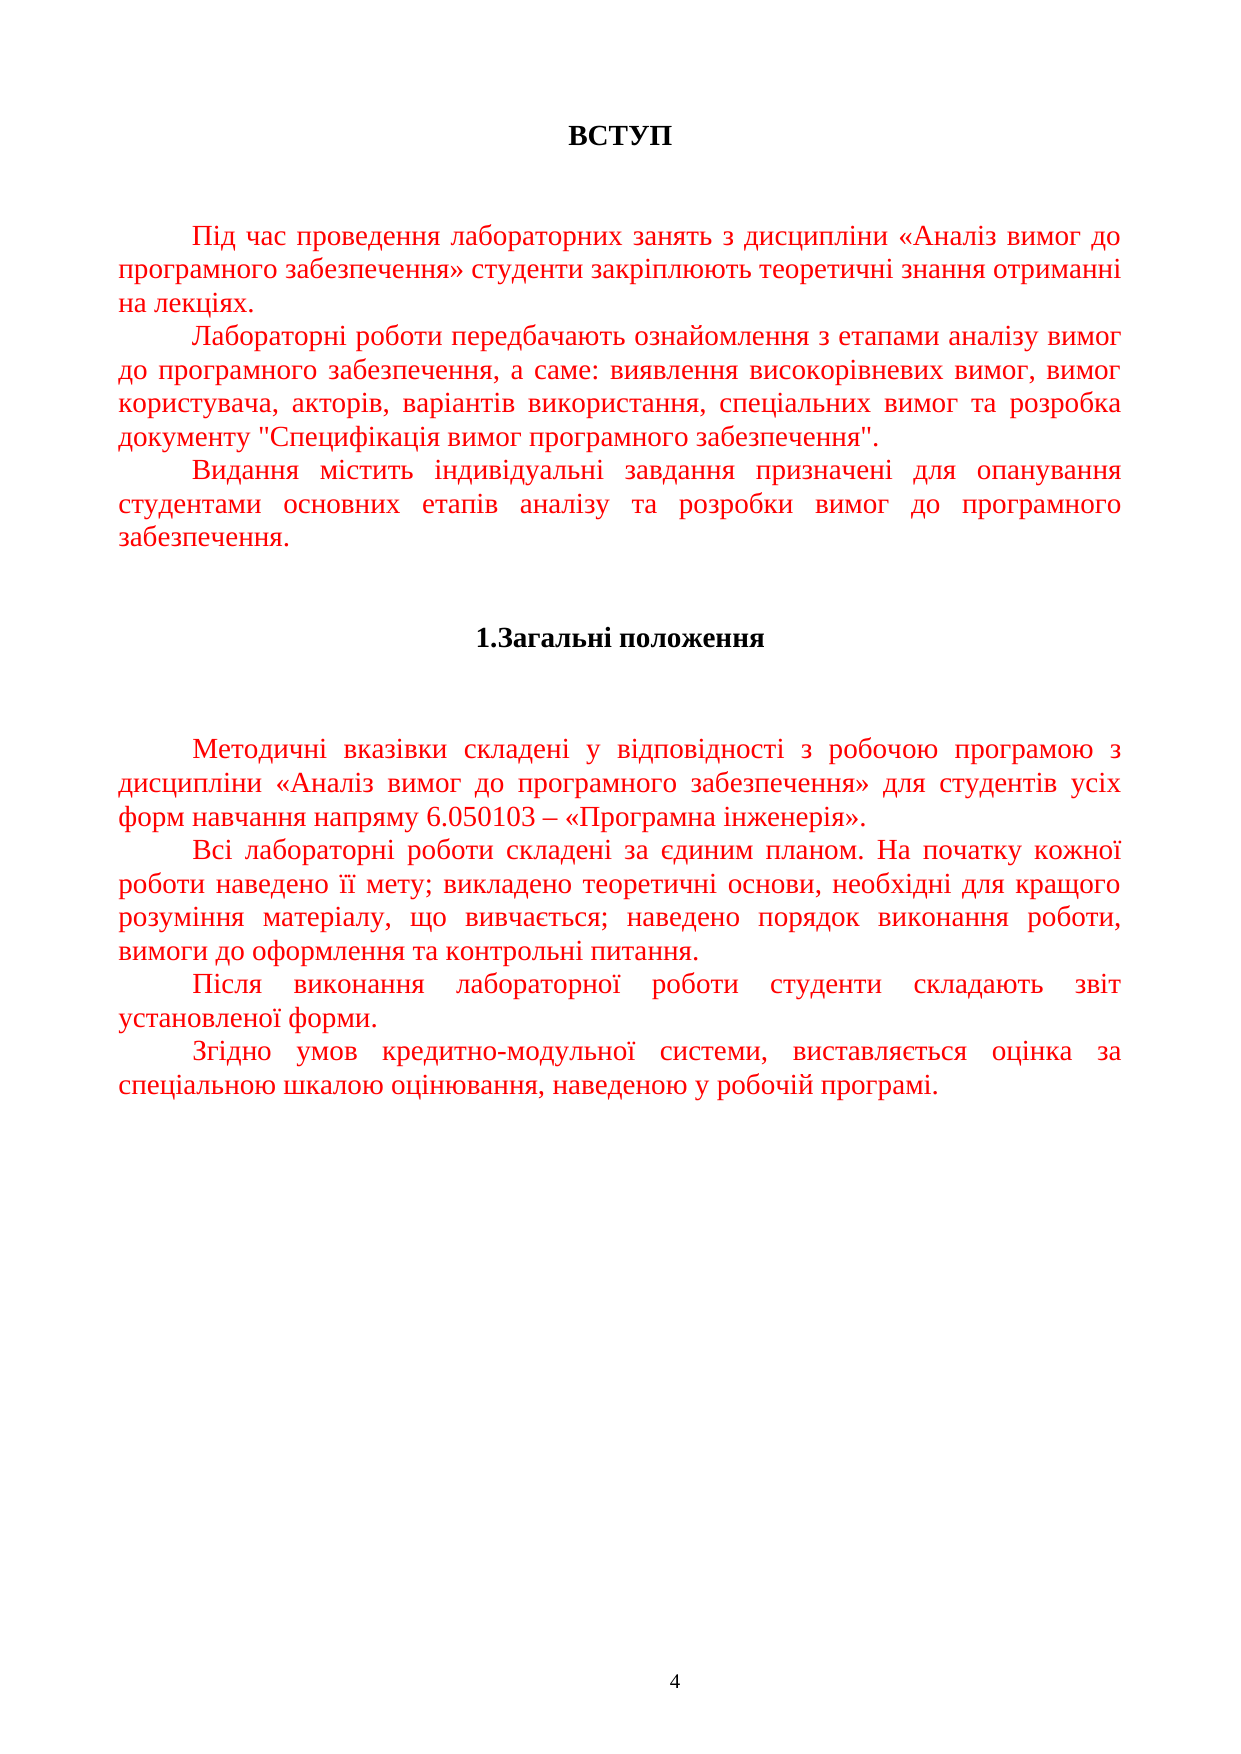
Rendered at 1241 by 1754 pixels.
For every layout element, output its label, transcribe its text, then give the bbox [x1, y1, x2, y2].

text Методичні вказівки складені у відповідності з робочою програмою з дисципліни «Аналіз вимог до програмного забезпечення» для студентів усіх форм навчання напряму 6.050103 – «Програмна інженерія». [118, 732, 1122, 832]
text Лабораторні роботи передбачають ознайомлення з етапами аналізу вимог до програмного забезпечення, а саме: виявлення високорівневих вимог, вимог користувача, акторів, варіантів використання, спеціальних вимог та розробка документу "Специфікація вимог програмного забезпечення". [118, 318, 1122, 452]
text Видання містить індивідуальні завдання призначені для опанування студентами основних етапів аналізу та розробки вимог до програмного забезпечення. [118, 452, 1122, 553]
text Всі лабораторні роботи складені за єдиним планом. На початку кожної роботи наведено її мету; викладено теоретичні основи, необхідні для кращого розуміння матеріалу, що вивчається; наведено порядок виконання роботи, вимоги до оформлення та контрольні питання. [118, 832, 1122, 966]
text ВСТУП [118, 118, 1122, 152]
text Згідно умов кредитно-модульної системи, виставляється оцінка за спеціальною шкалою оцінювання, наведеною у робочій програмі. [118, 1033, 1122, 1101]
text Після виконання лабораторної роботи студенти складають звіт установленої форми. [118, 966, 1122, 1033]
text 1.Загальні положення [118, 620, 1122, 654]
text Під час проведення лабораторних занять з дисципліни «Аналіз вимог до програмного забезпечення» студенти закріплюють теоретичні знання отриманні на лекціях. [118, 218, 1122, 318]
